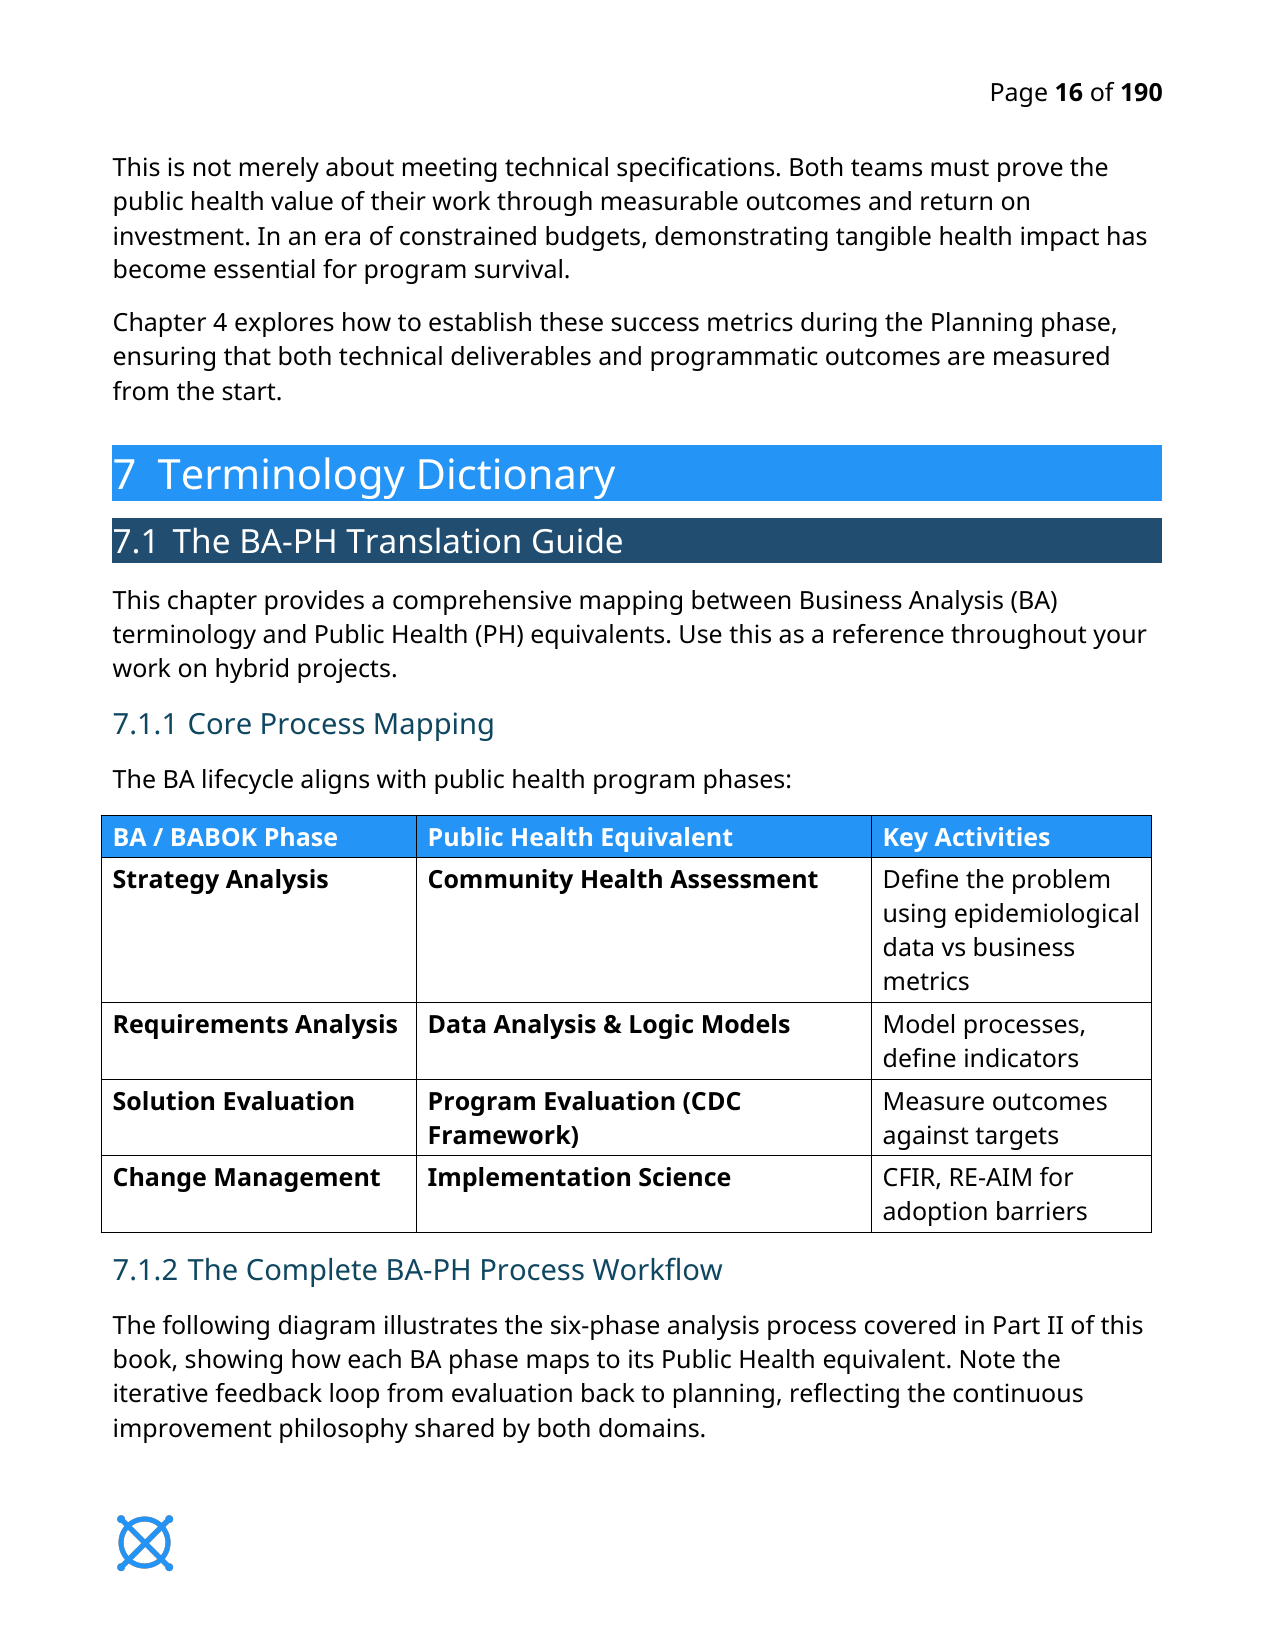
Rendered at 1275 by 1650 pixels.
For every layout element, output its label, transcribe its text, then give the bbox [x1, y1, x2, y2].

table_cell Program Evaluation (CDC Framework) [417, 1080, 871, 1155]
table_header Public Health Equivalent [417, 816, 871, 857]
table_header Key Activities [872, 816, 1151, 857]
table_cell Requirements Analysis [102, 1003, 416, 1078]
text This is not merely about meeting technical specifications. Both teams must prove the public health value of their work through measurable outcomes and return on investment. In an era of constrained budgets, demonstrating tangible health impact has become essential for program survival. [112, 150, 1162, 286]
table_cell Measure outcomes against targets [872, 1080, 1151, 1155]
table_cell Define the problem using epidemiological data vs business metrics [872, 858, 1151, 1002]
table_cell Data Analysis & Logic Models [417, 1003, 871, 1078]
subtitle Core Process Mapping [112, 703, 1162, 743]
table_cell Strategy Analysis [102, 858, 416, 1002]
subtitle Terminology Dictionary [112, 445, 1162, 501]
subtitle The Complete BA-PH Process Workflow [112, 1249, 1162, 1289]
table_cell Implementation Science [417, 1156, 871, 1232]
table_cell Community Health Assessment [417, 858, 871, 1002]
text The BA lifecycle aligns with public health program phases: [112, 762, 1162, 796]
table_header BA / BABOK Phase [102, 816, 416, 857]
text The following diagram illustrates the six-phase analysis process covered in Part II of this book, showing how each BA phase maps to its Public Health equivalent. Note the iterative feedback loop from evaluation back to planning, reflecting the continuous improvement philosophy shared by both domains. [112, 1308, 1162, 1444]
table_cell Solution Evaluation [102, 1080, 416, 1155]
table_cell Model processes, define indicators [872, 1003, 1151, 1078]
text Chapter 4 explores how to establish these success metrics during the Planning phase, ensuring that both technical deliverables and programmatic outcomes are measured from the start. [112, 305, 1162, 407]
picture [112, 1511, 177, 1575]
subtitle The BA-PH Translation Guide [112, 518, 1162, 563]
table_cell CFIR, RE-AIM for adoption barriers [872, 1156, 1151, 1232]
table_cell Change Management [102, 1156, 416, 1232]
text This chapter provides a comprehensive mapping between Business Analysis (BA) terminology and Public Health (PH) equivalents. Use this as a reference throughout your work on hybrid projects. [112, 582, 1162, 684]
